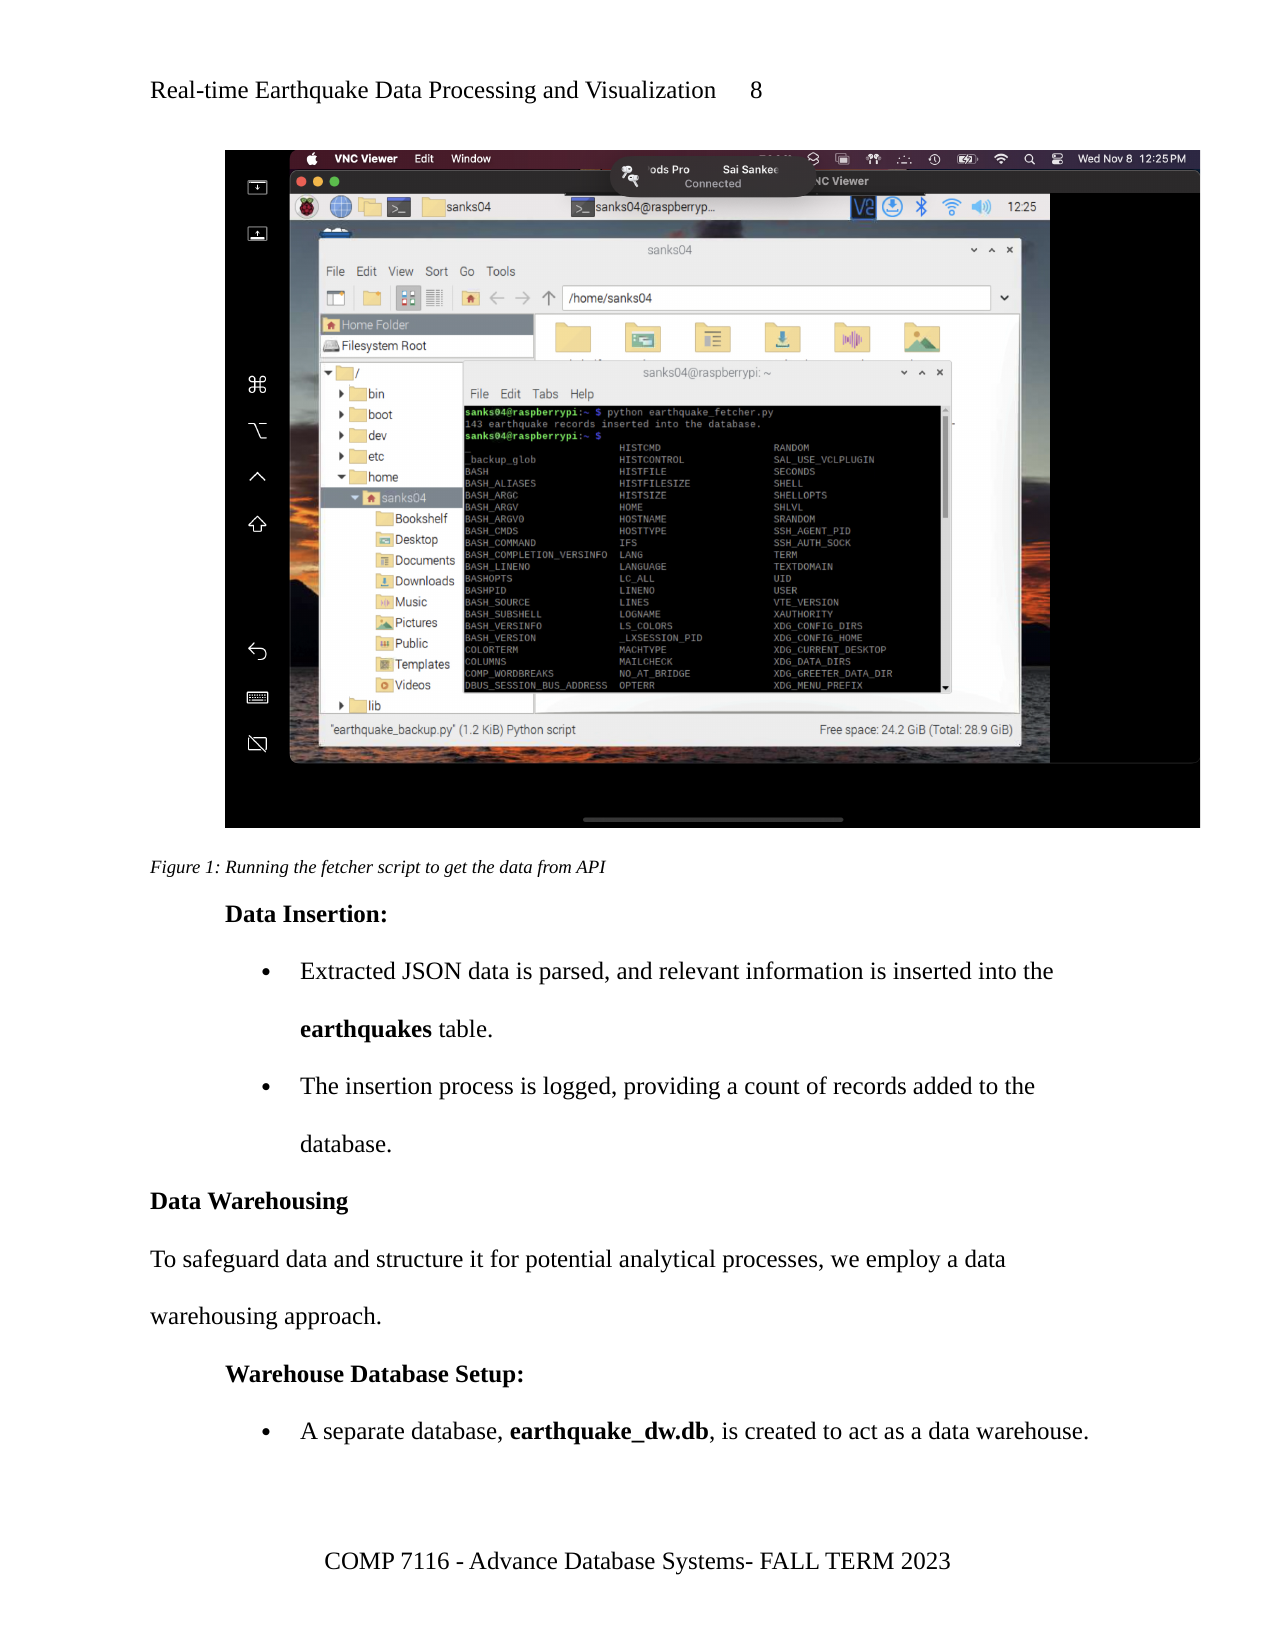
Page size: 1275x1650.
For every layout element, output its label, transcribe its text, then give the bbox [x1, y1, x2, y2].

subtitle Data Insertion: [150, 899, 1125, 927]
picture [225, 150, 1200, 828]
text To safeguard data and structure it for potential analytical processes, we employ a data warehousing approach. [150, 1244, 1125, 1330]
subtitle Data Warehousing [150, 1186, 1125, 1215]
list The insertion process is logged, providing a count of records added to the database. [262, 1071, 1125, 1157]
list A separate database, earthquake_dw.db, is created to act as a data warehouse. [262, 1416, 1125, 1445]
subtitle Warehouse Database Setup: [150, 1359, 1125, 1387]
list Extracted JSON data is parsed, and relevant information is inserted into the earthquakes table. [262, 956, 1125, 1042]
